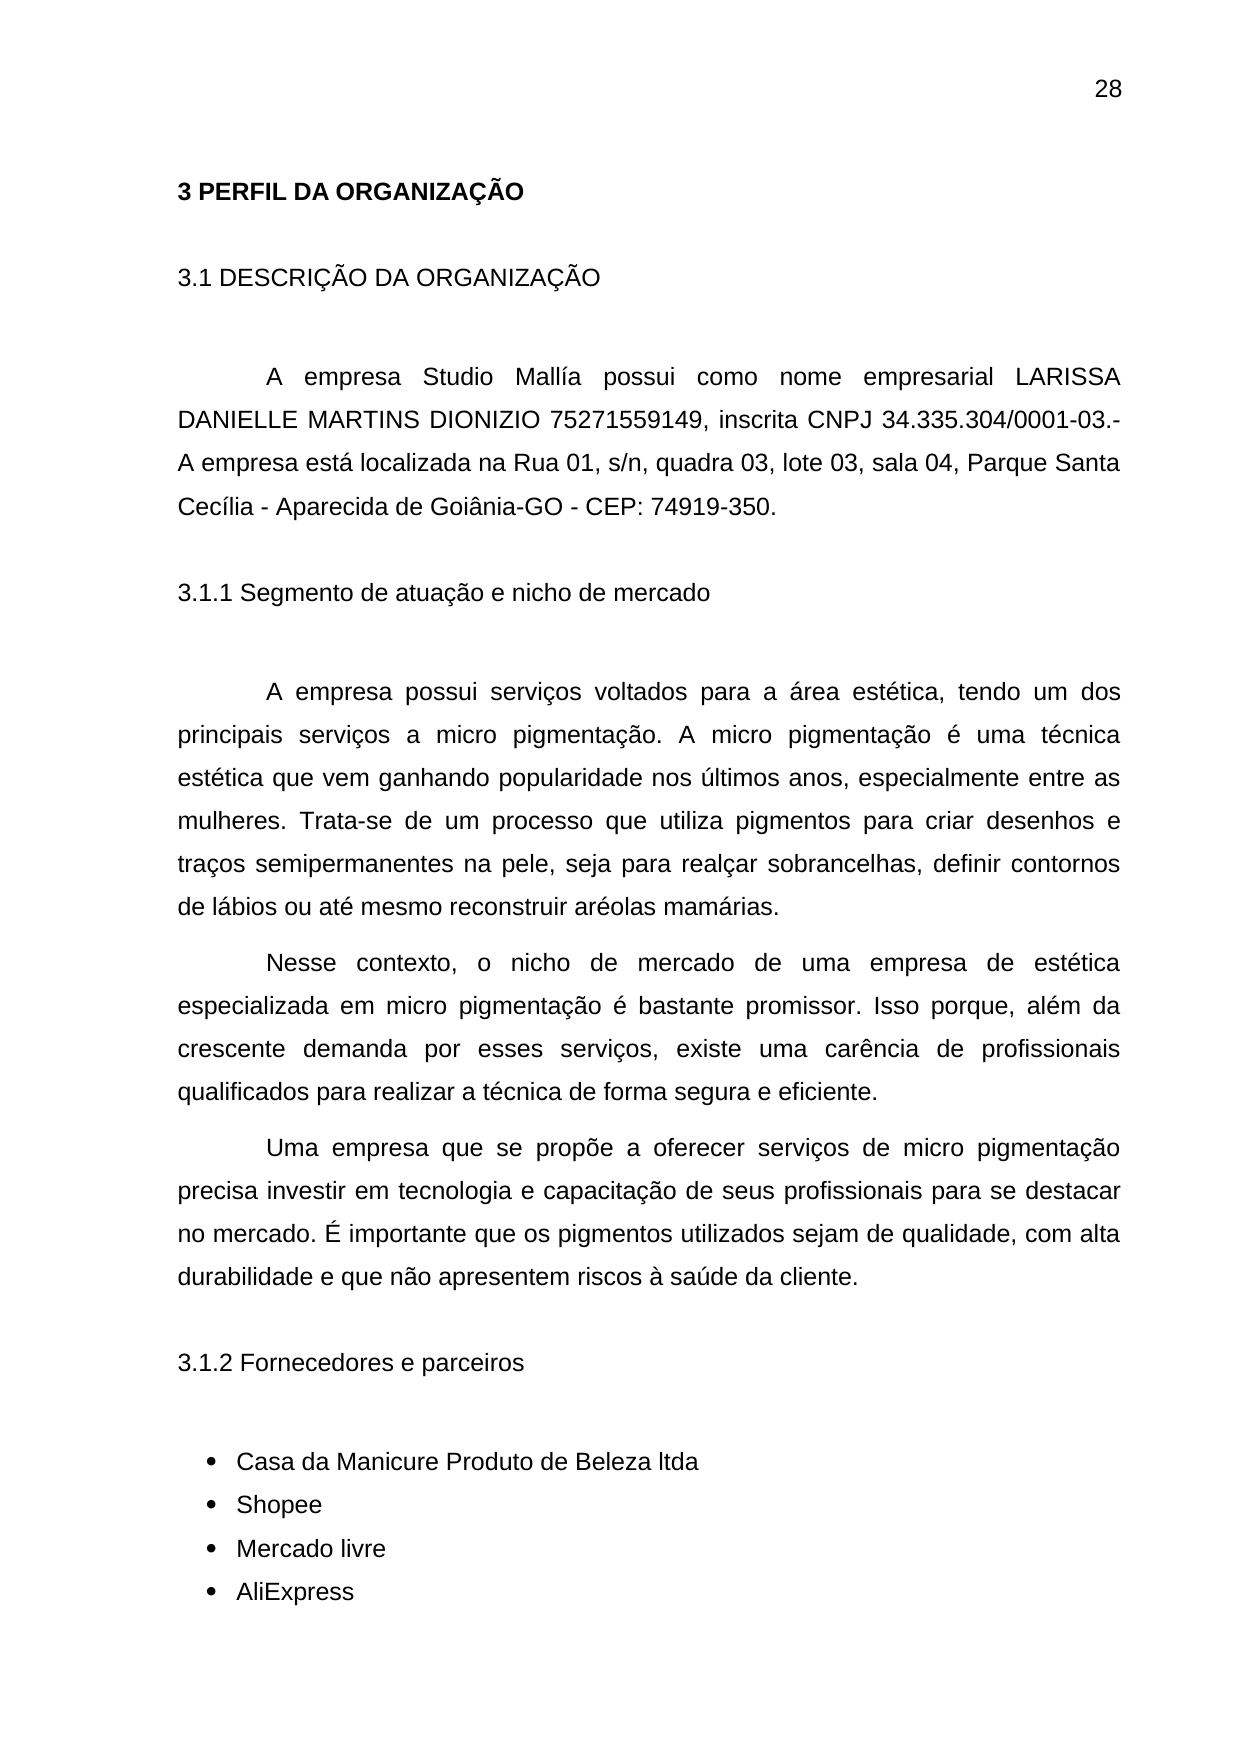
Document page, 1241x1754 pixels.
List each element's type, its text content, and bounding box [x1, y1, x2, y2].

list AliExpress [207, 1577, 1122, 1606]
list Mercado livre [207, 1534, 1122, 1562]
list 3 PERFIL DA ORGANIZAÇÃO [177, 177, 1122, 206]
text A empresa Studio Mallía possui como nome empresarial LARISSA DANIELLE MARTINS DIONIZIO 75271559149, inscrita CNPJ 34.335.304/0001-03.- A empresa está localizada na Rua 01, s/n, quadra 03, lote 03, sala 04, Parque Santa Cecília - Aparecida de Goiânia-GO - CEP: 74919-350. [177, 362, 1122, 520]
text Uma empresa que se propõe a oferecer serviços de micro pigmentação precisa investir em tecnologia e capacitação de seus profissionais para se destacar no mercado. É importante que os pigmentos utilizados sejam de qualidade, com alta durabilidade e que não apresentem riscos à saúde da cliente. [177, 1133, 1122, 1291]
list Shopee [207, 1490, 1122, 1519]
text Nesse contexto, o nicho de mercado de uma empresa de estética especializada em micro pigmentação é bastante promissor. Isso porque, além da crescente demanda por esses serviços, existe uma carência de profissionais qualificados para realizar a técnica de forma segura e eficiente. [177, 948, 1122, 1106]
subtitle 3.1.2 Fornecedores e parceiros [177, 1348, 1122, 1377]
text A empresa possui serviços voltados para a área estética, tendo um dos principais serviços a micro pigmentação. A micro pigmentação é uma técnica estética que vem ganhando popularidade nos últimos anos, especialmente entre as mulheres. Trata-se de um processo que utiliza pigmentos para criar desenhos e traços semipermanentes na pele, seja para realçar sobrancelhas, definir contornos de lábios ou até mesmo reconstruir aréolas mamárias. [177, 677, 1122, 921]
subtitle 3.1.1 Segmento de atuação e nicho de mercado [177, 578, 1122, 607]
list 3.1 DESCRIÇÃO DA ORGANIZAÇÃO [177, 263, 1122, 292]
list Casa da Manicure Produto de Beleza ltda [207, 1447, 1122, 1476]
